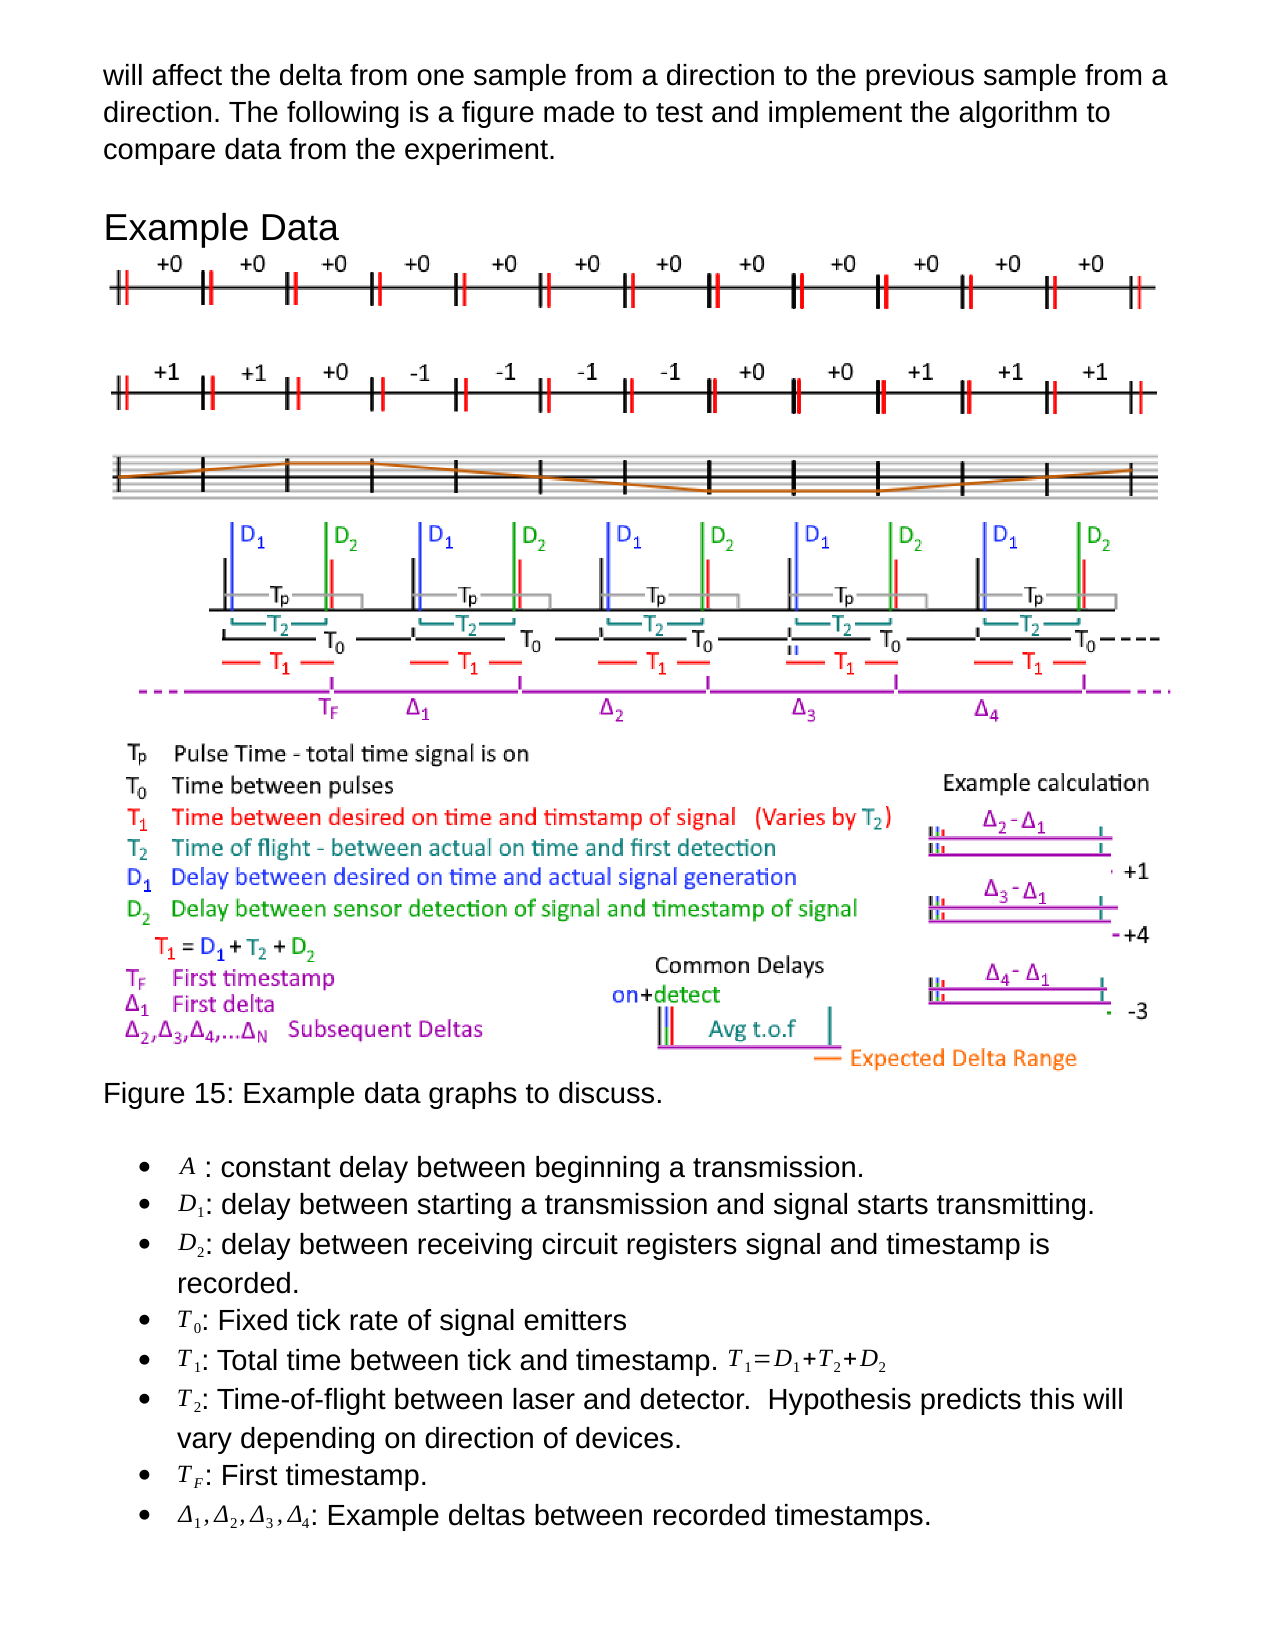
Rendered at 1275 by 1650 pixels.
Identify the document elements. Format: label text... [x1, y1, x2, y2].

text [102, 58, 1172, 166]
list : constant delay between beginning a transmission. [139, 1149, 1172, 1184]
subtitle Example Data [103, 205, 1172, 248]
list : First timestamp. [139, 1458, 1172, 1494]
list : delay between receiving circuit registers signal and timestamp is recorded. [139, 1227, 1172, 1300]
list : Example deltas between recorded timestamps. [139, 1498, 1172, 1534]
picture [101, 252, 1171, 1074]
list : Time-of-flight between laser and detector. Hypothesis predicts this will vary depending on direction of devices. [139, 1382, 1172, 1455]
list : Total time between tick and timestamp. [139, 1342, 1172, 1379]
list : delay between starting a transmission and signal starts transmitting. [139, 1187, 1172, 1223]
list : Fixed tick rate of signal emitters [139, 1303, 1172, 1339]
